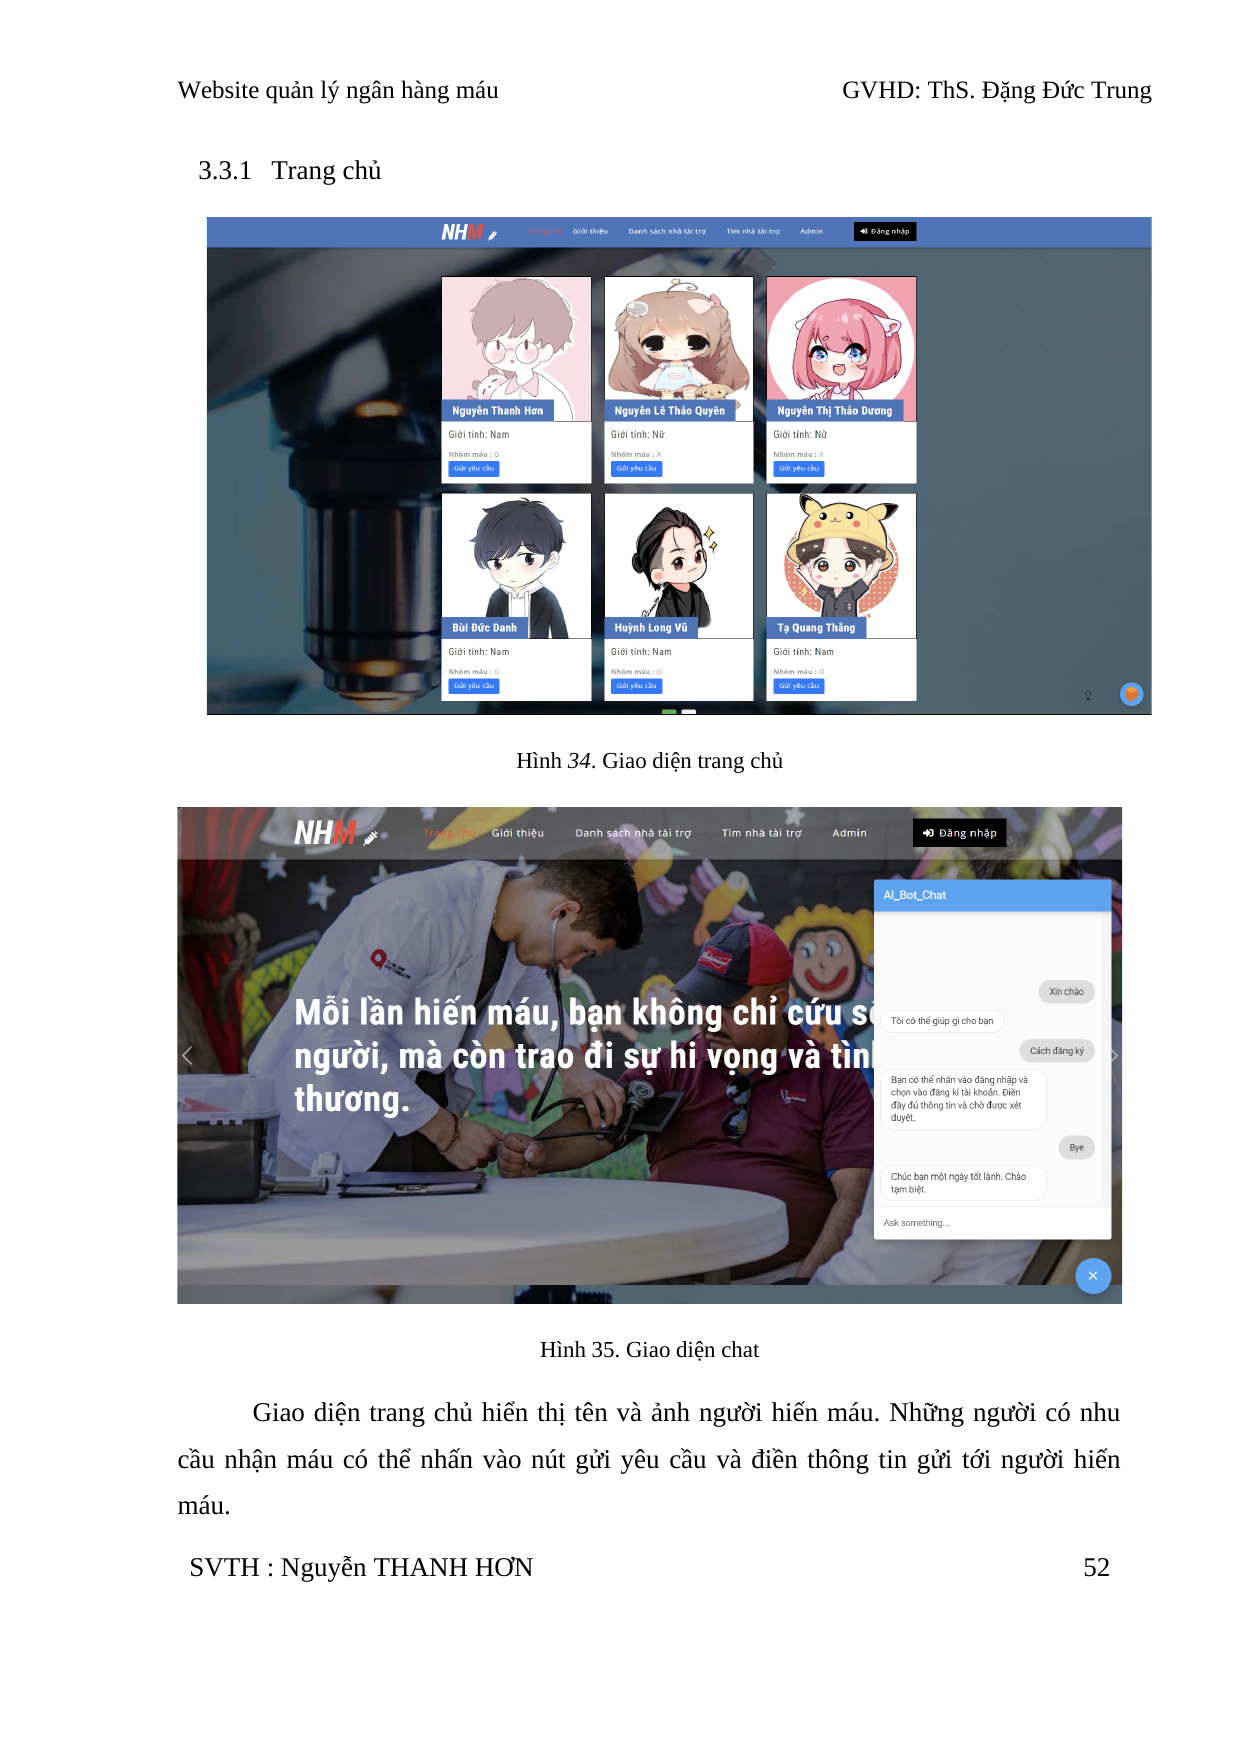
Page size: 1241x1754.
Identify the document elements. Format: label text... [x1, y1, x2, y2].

text Hình 34. Giao diện trang chủ [177, 747, 1122, 773]
text Giao diện trang chủ hiển thị tên và ảnh người hiến máu. Những người có nhu cầu nhận máu có thể nhấn vào nút gửi yêu cầu và điền thông tin gửi tới người hiến máu. [177, 1396, 1122, 1521]
subtitle Trang chủ [252, 154, 1122, 185]
picture [177, 807, 1123, 1304]
picture [206, 217, 1152, 715]
